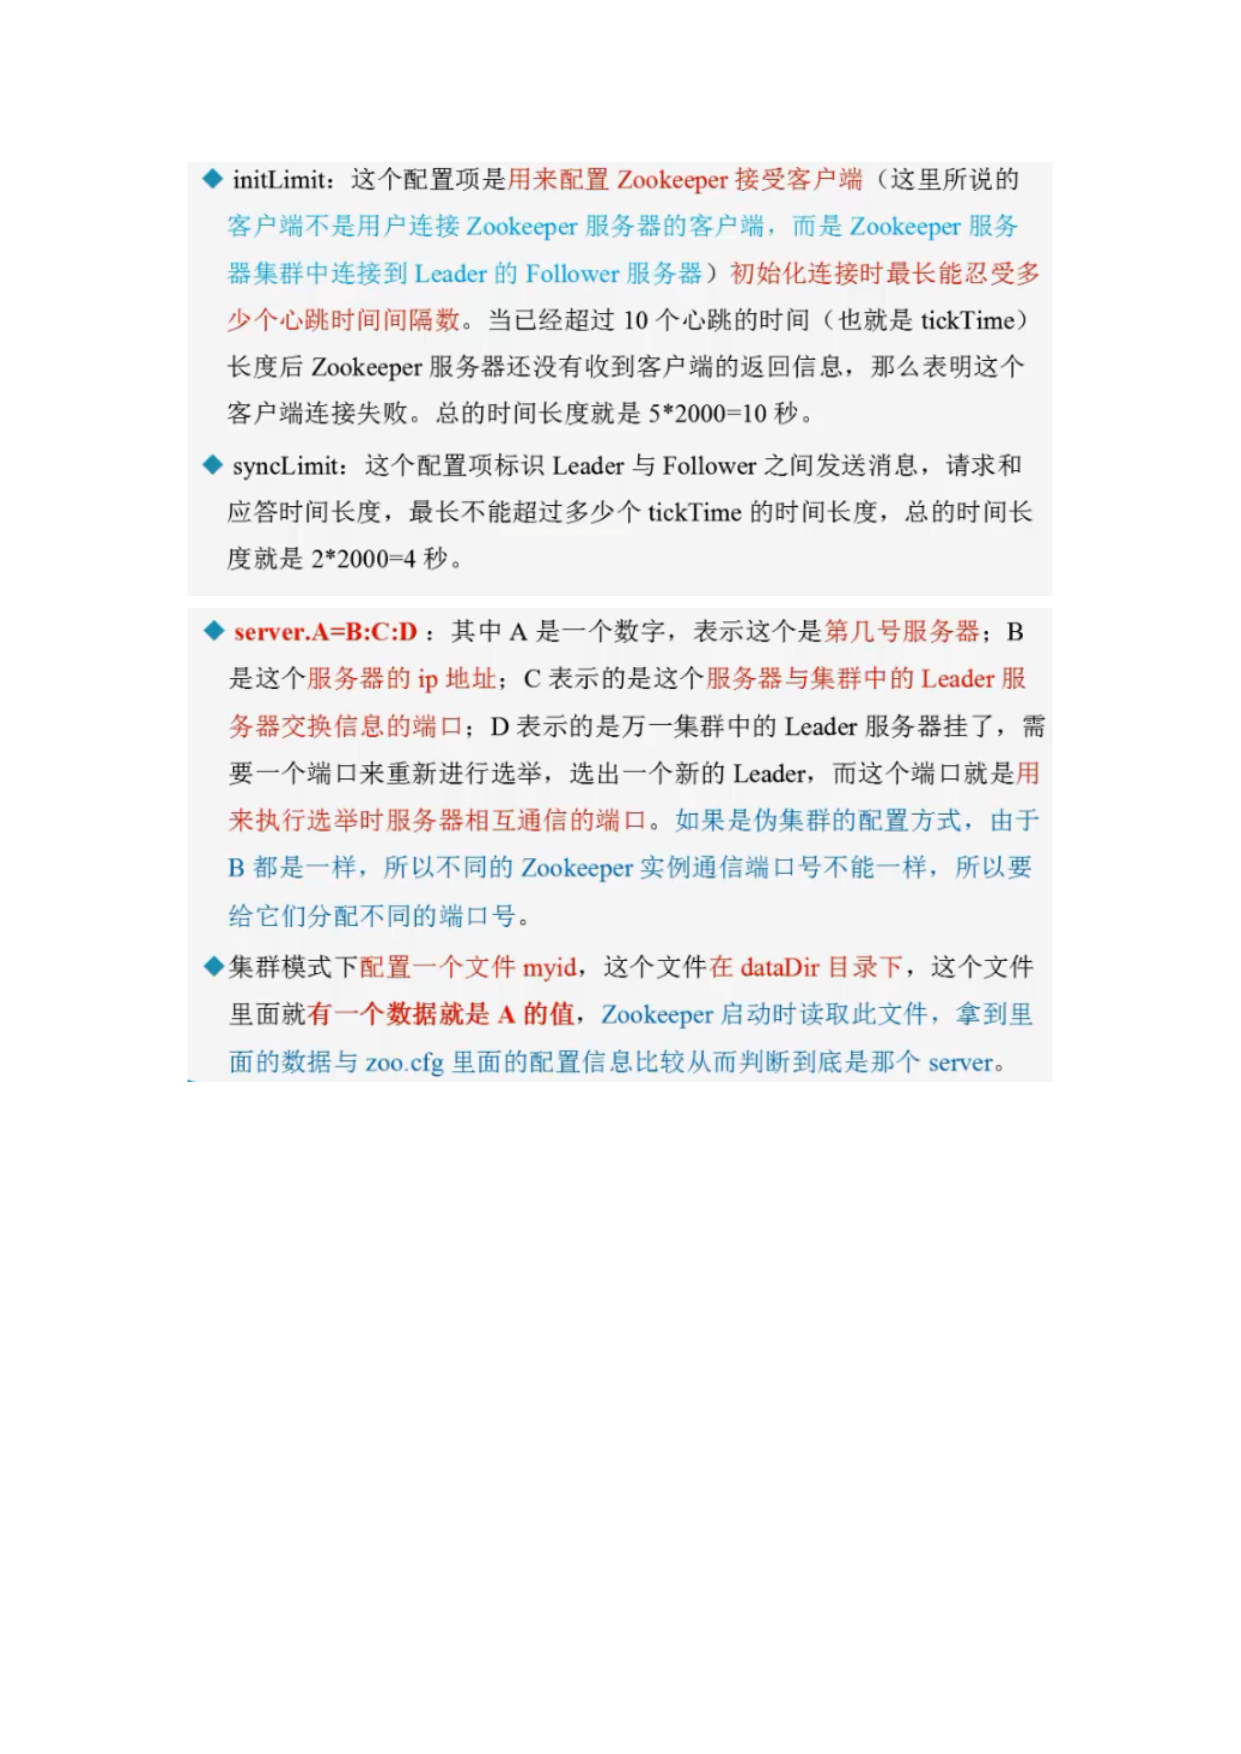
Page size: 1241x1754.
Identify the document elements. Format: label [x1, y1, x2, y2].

picture [187, 608, 1053, 1082]
picture [187, 162, 1053, 596]
